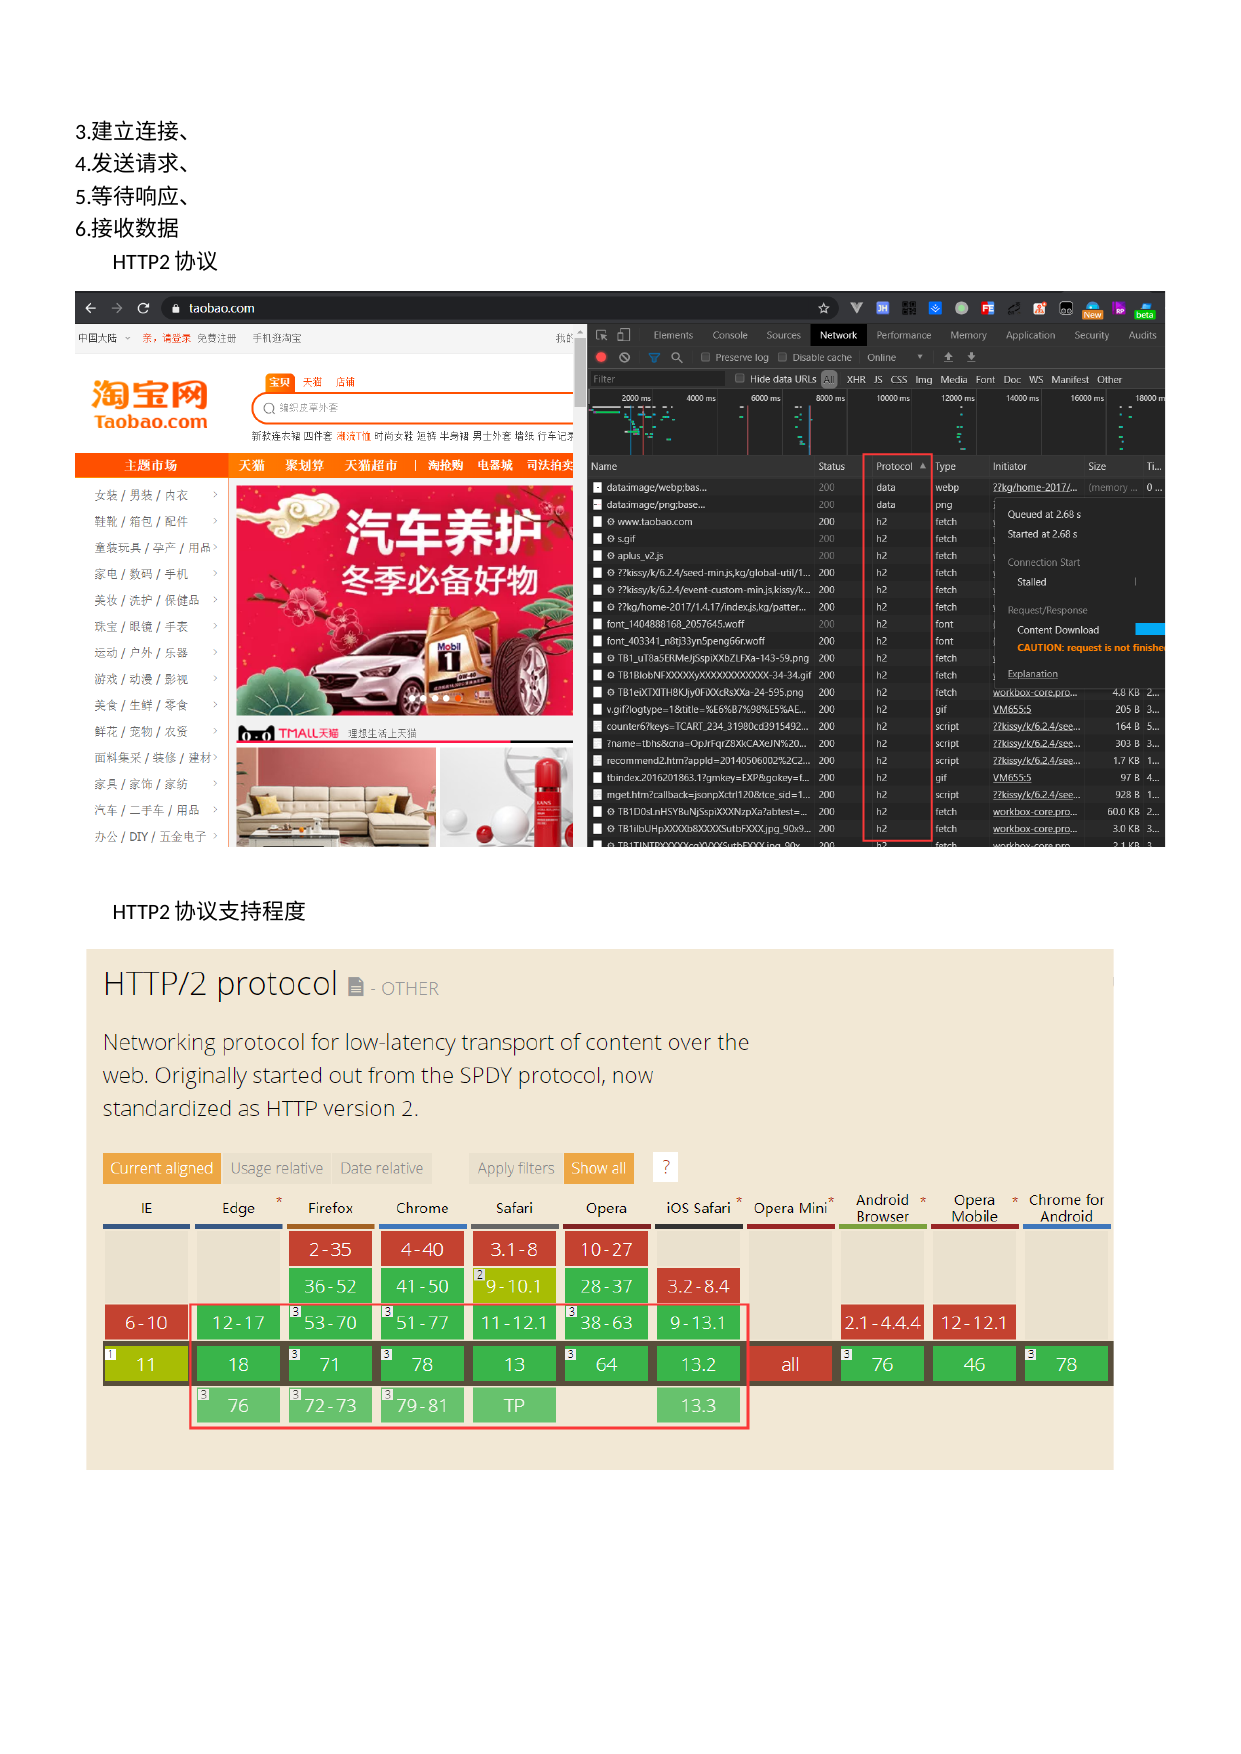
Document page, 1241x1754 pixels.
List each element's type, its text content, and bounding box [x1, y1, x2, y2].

picture [75, 291, 1166, 847]
picture [86, 949, 1114, 1470]
text 5.等待响应、 [75, 178, 1165, 211]
text 6.接收数据 [75, 211, 1165, 243]
list HTTP2协议 [112, 243, 1165, 276]
list HTTP2协议支持程度 [112, 893, 1165, 926]
text 3.建立连接、 [75, 113, 1165, 146]
text 4.发送请求、 [75, 146, 1165, 178]
